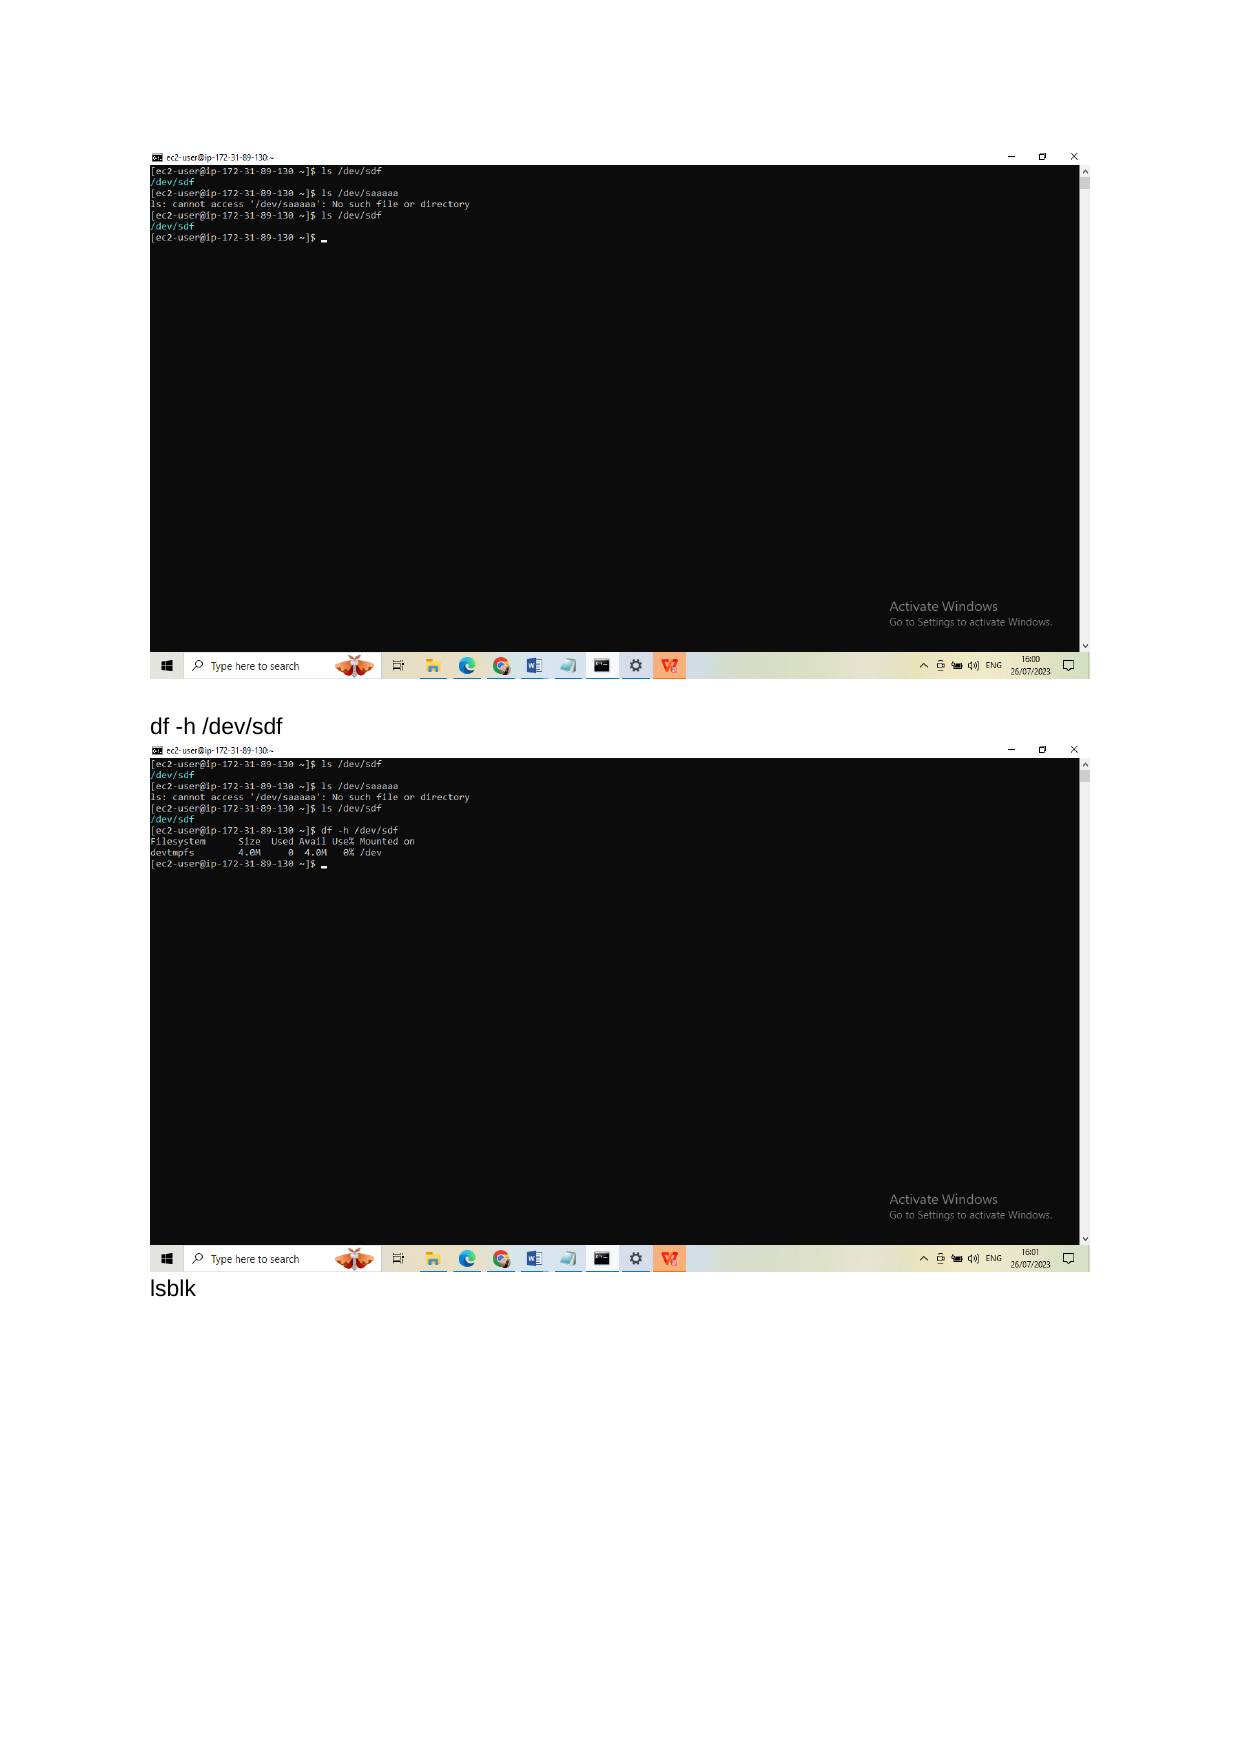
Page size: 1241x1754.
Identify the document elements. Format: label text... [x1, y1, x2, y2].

picture [150, 742, 1091, 1272]
text lsblk [150, 1275, 1090, 1302]
text df -h /dev/sdf [150, 713, 1090, 739]
picture [150, 150, 1091, 679]
